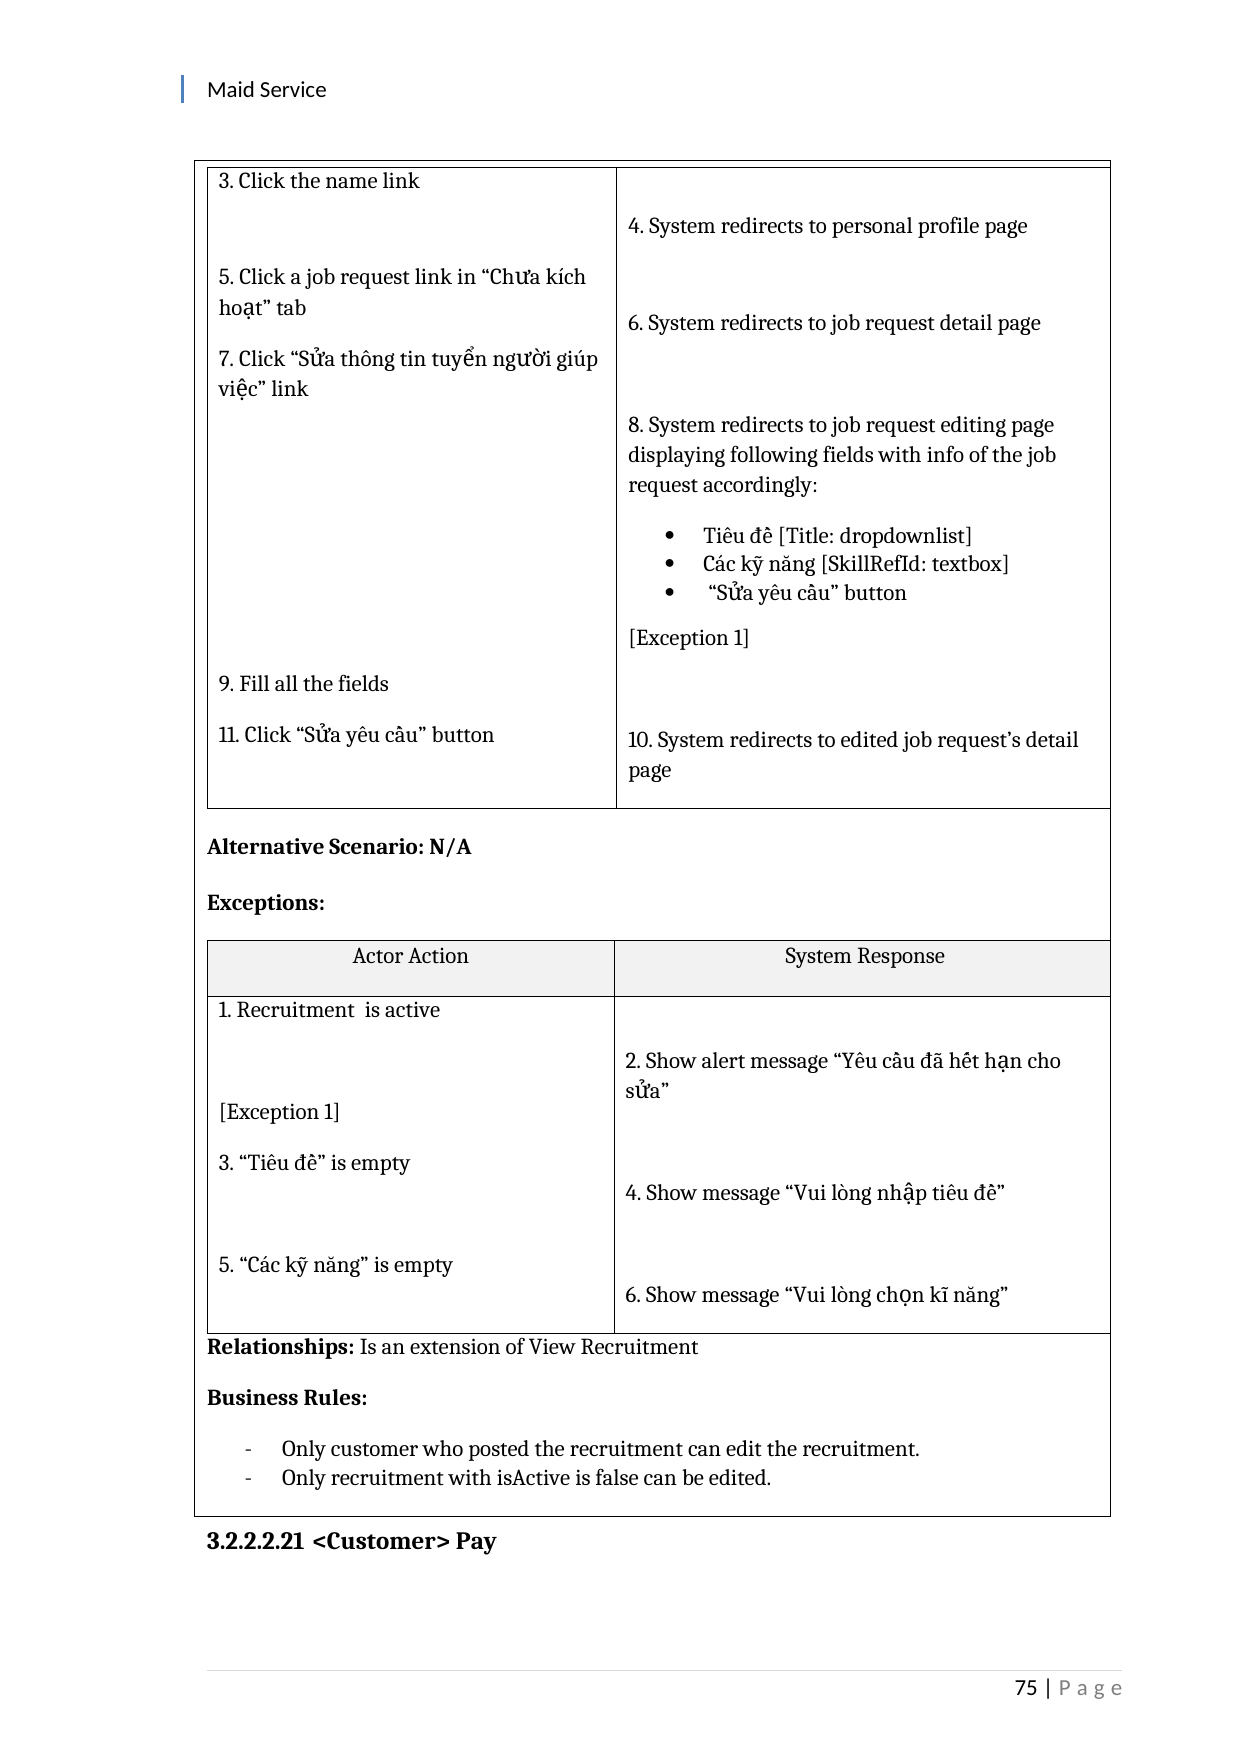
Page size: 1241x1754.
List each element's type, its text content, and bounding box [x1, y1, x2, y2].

subtitle <Customer> Pay [207, 1527, 1122, 1556]
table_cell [195, 161, 1110, 1516]
